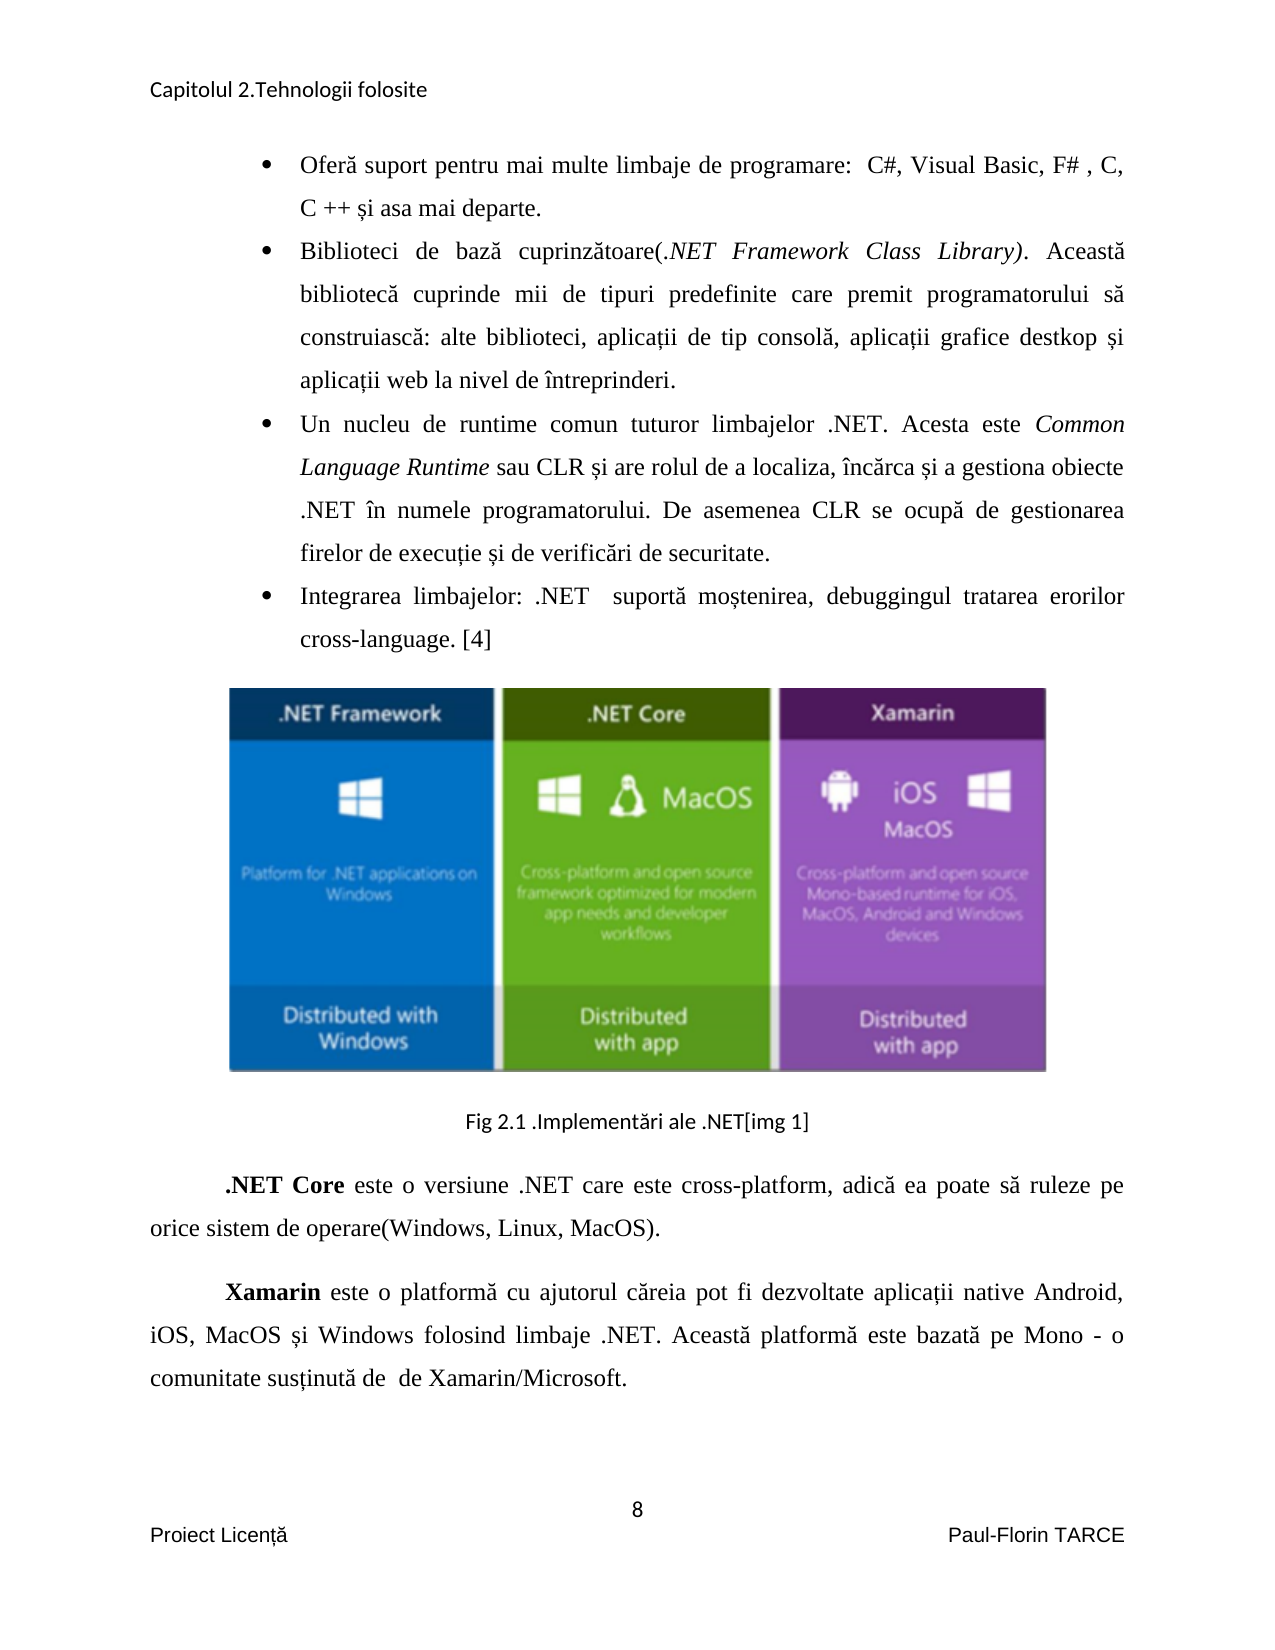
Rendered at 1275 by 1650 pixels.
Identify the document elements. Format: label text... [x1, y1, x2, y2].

text .NET Core este o versiune .NET care este cross-platform, adică ea poate să ruleze pe orice sistem de operare(Windows, Linux, MacOS). [150, 1170, 1125, 1242]
list Oferă suport pentru mai multe limbaje de programare: C#, Visual Basic, F# , C, C ++ și asa mai departe. [262, 150, 1125, 222]
text Xamarin este o platformă cu ajutorul căreia pot fi dezvoltate aplicații native Android, iOS, MacOS și Windows folosind limbaje .NET. Această platformă este bazată pe Mono - o comunitate susținută de de Xamarin/Microsoft. [150, 1277, 1125, 1392]
text Fig 2.1 .Implementări ale .NET[img 1] [150, 1107, 1125, 1135]
list Biblioteci de bază cuprinzătoare(.NET Framework Class Library). Această bibliotecă cuprinde mii de tipuri predefinite care premit programatorului să construiască: alte biblioteci, aplicații de tip consolă, aplicații grafice destkop și aplicații web la nivel de întreprinderi. [262, 236, 1125, 394]
list Un nucleu de runtime comun tuturor limbajelor .NET. Acesta este Common Language Runtime sau CLR și are rolul de a localiza, încărca și a gestiona obiecte .NET în numele programatorului. De asemenea CLR se ocupă de gestionarea firelor de execuție și de verificări de securitate. [262, 409, 1125, 567]
picture [228, 688, 1047, 1072]
list Integrarea limbajelor: .NET suportă moștenirea, debuggingul tratarea erorilor cross-language. [4] [262, 581, 1125, 653]
